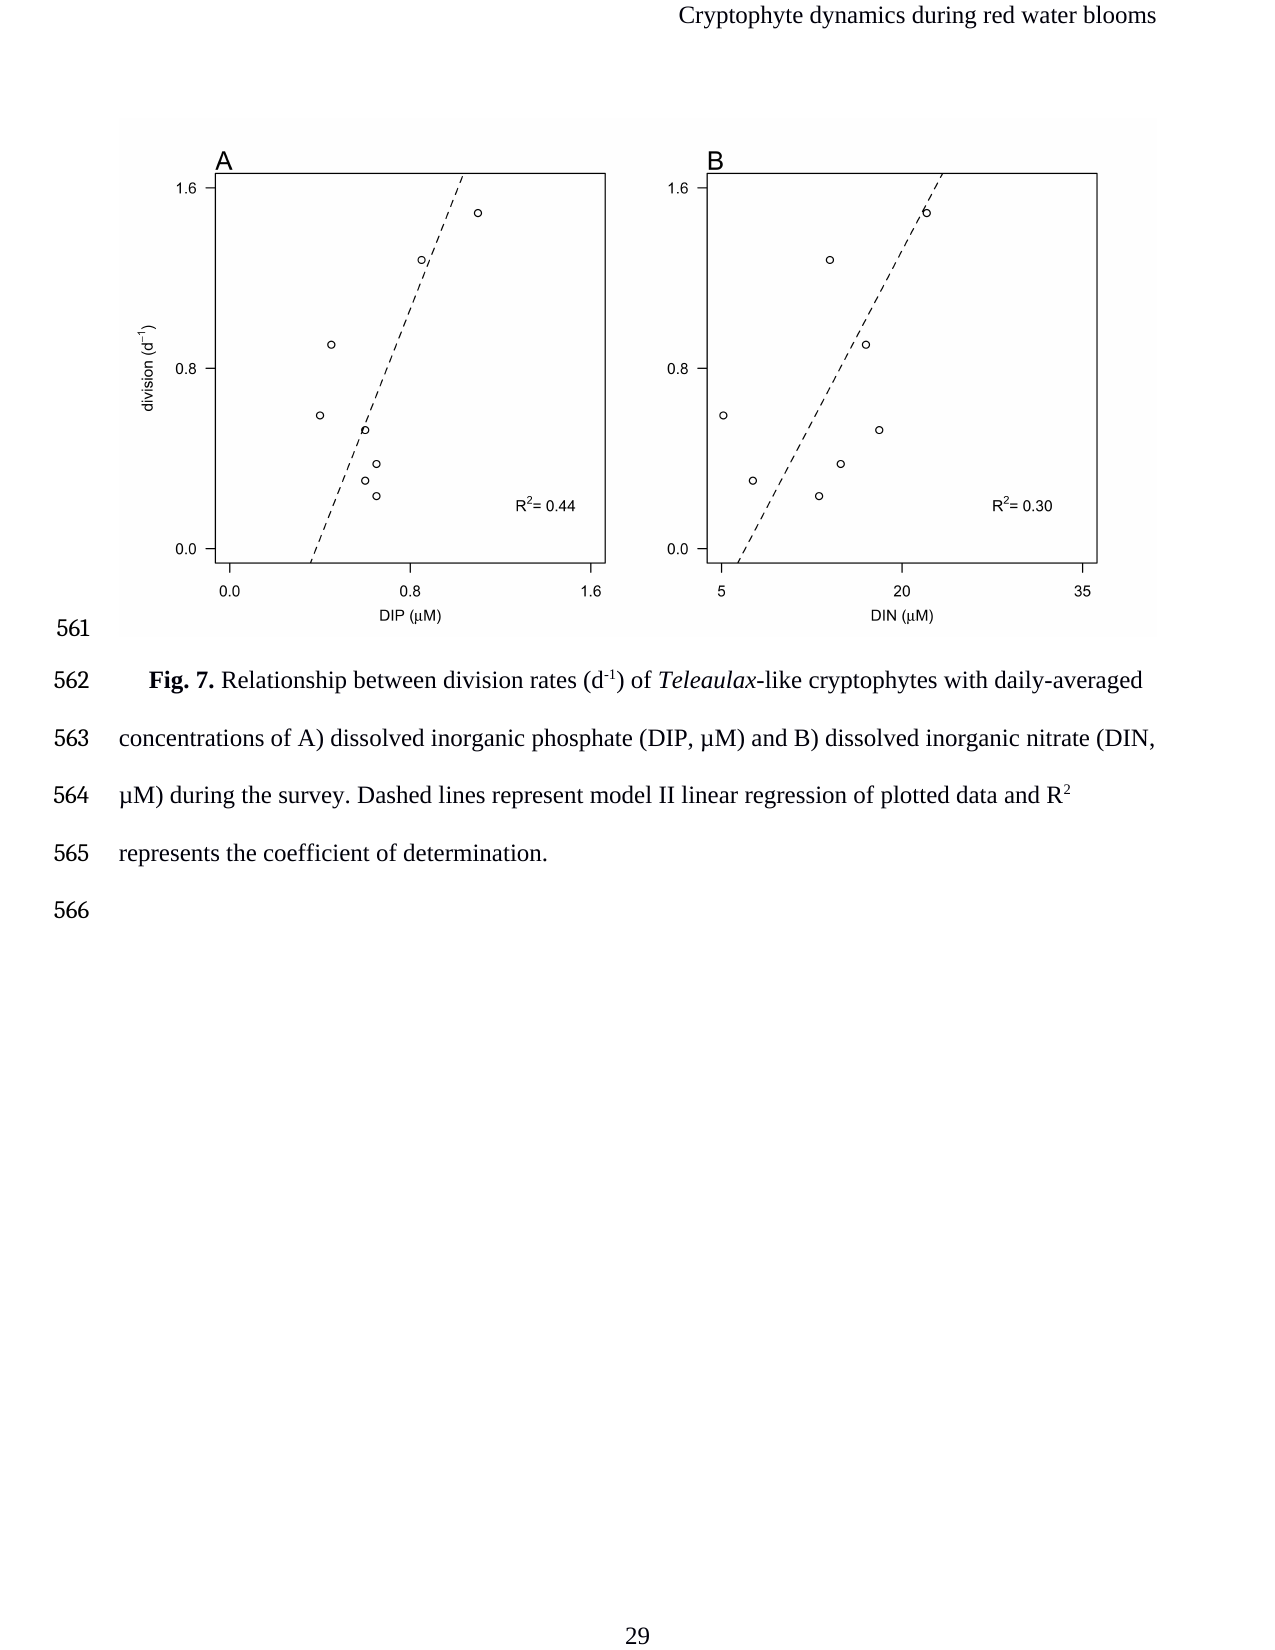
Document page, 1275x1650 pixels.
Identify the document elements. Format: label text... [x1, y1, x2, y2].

text Fig. 7. Relationship between division rates (d-1) of Teleaulax-like cryptophytes with daily-averaged concentrations of A) dissolved inorganic phosphate (DIP, µM) and B) dissolved inorganic nitrate (DIN, µM) during the survey. Dashed lines represent model II linear regression of plotted data and R2 represents the coefficient of determination. [118, 666, 1156, 867]
picture [118, 118, 1157, 637]
